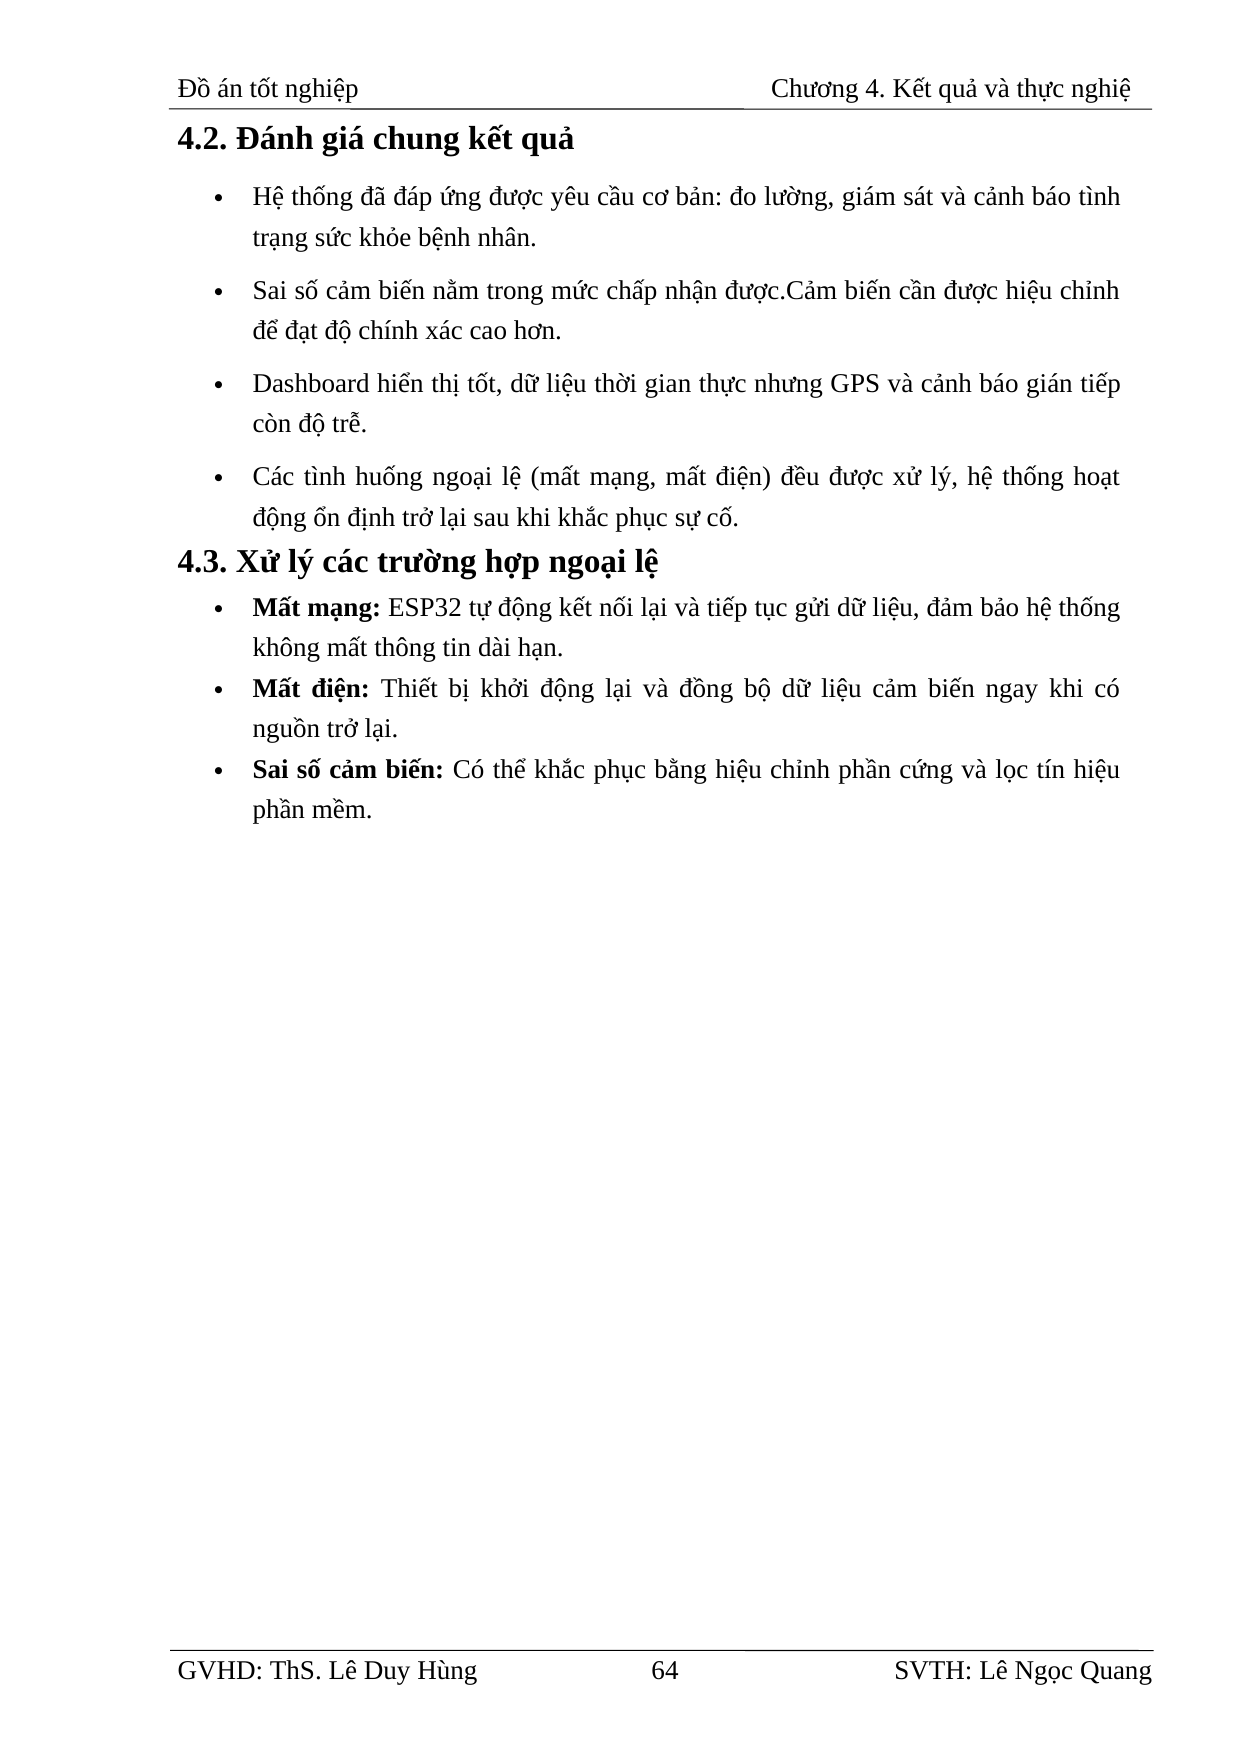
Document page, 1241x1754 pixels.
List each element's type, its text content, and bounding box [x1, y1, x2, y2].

list Mất điện: Thiết bị khởi động lại và đồng bộ dữ liệu cảm biến ngay khi có nguồn trở lại. [215, 672, 1122, 743]
list Sai số cảm biến nằm trong mức chấp nhận được.Cảm biến cần được hiệu chỉnh để đạt độ chính xác cao hơn. [215, 274, 1122, 345]
subtitle Đánh giá chung kết quả [177, 118, 1122, 156]
list Sai số cảm biến: Có thể khắc phục bằng hiệu chỉnh phần cứng và lọc tín hiệu phần mềm. [215, 753, 1122, 824]
list Các tình huống ngoại lệ (mất mạng, mất điện) đều được xử lý, hệ thống hoạt động ổn định trở lại sau khi khắc phục sự cố. [215, 460, 1122, 532]
list Mất mạng: ESP32 tự động kết nối lại và tiếp tục gửi dữ liệu, đảm bảo hệ thống không mất thông tin dài hạn. [215, 591, 1122, 663]
list Hệ thống đã đáp ứng được yêu cầu cơ bản: đo lường, giám sát và cảnh báo tình trạng sức khỏe bệnh nhân. [215, 180, 1122, 252]
list Dashboard hiển thị tốt, dữ liệu thời gian thực nhưng GPS và cảnh báo gián tiếp còn độ trễ. [215, 367, 1122, 439]
subtitle Xử lý các trường hợp ngoại lệ [177, 541, 1122, 579]
